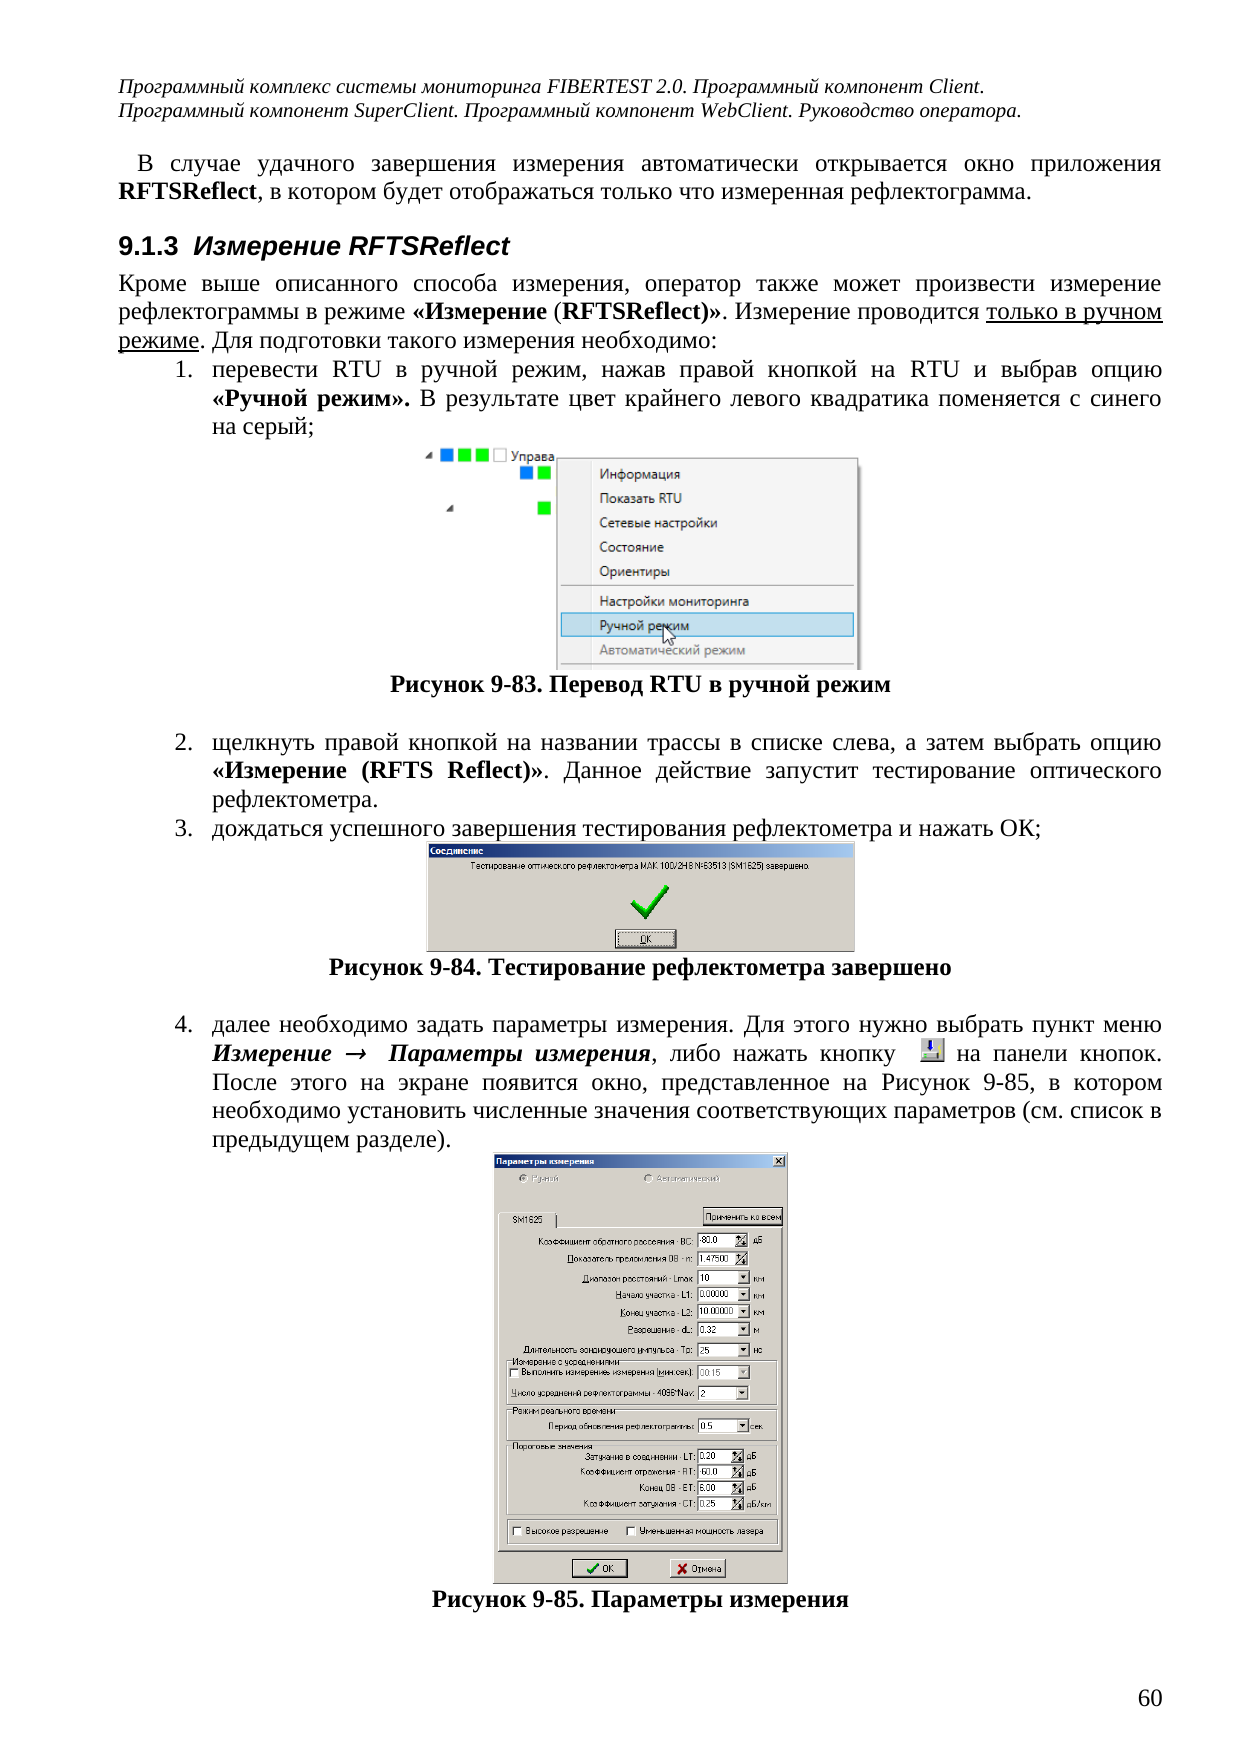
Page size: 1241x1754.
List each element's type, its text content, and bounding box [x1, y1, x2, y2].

list щелкнуть правой кнопкой на названии трассы в списке слева, а затем выбрать опцию «Измерение (RFTS Reflect)». Данное действие запустит тестирование оптического рефлектометра. [174, 727, 1162, 813]
subtitle Измерение RFTSReflect [118, 230, 1162, 261]
picture [416, 440, 864, 670]
text Кроме выше описанного способа измерения, оператор также может произвести измерение рефлектограммы в режиме «Измерение (RFTSReflect)». Измерение проводится только в ручном режиме. Для подготовки такого измерения необходимо: [118, 268, 1162, 354]
picture [920, 1038, 945, 1062]
text В случае удачного завершения измерения автоматически открывается окно приложения RFTSReflect, в котором будет отображаться только что измеренная рефлектограмма. [118, 148, 1162, 205]
picture [492, 1152, 788, 1584]
list дождаться успешного завершения тестирования рефлектометра и нажать ОК; [174, 813, 1162, 842]
list перевести RTU в ручной режим, нажав правой кнопкой на RTU и выбрав опцию «Ручной режим». В результате цвет крайнего левого квадратика поменяется с синего на серый; [174, 354, 1162, 440]
picture [426, 841, 855, 952]
